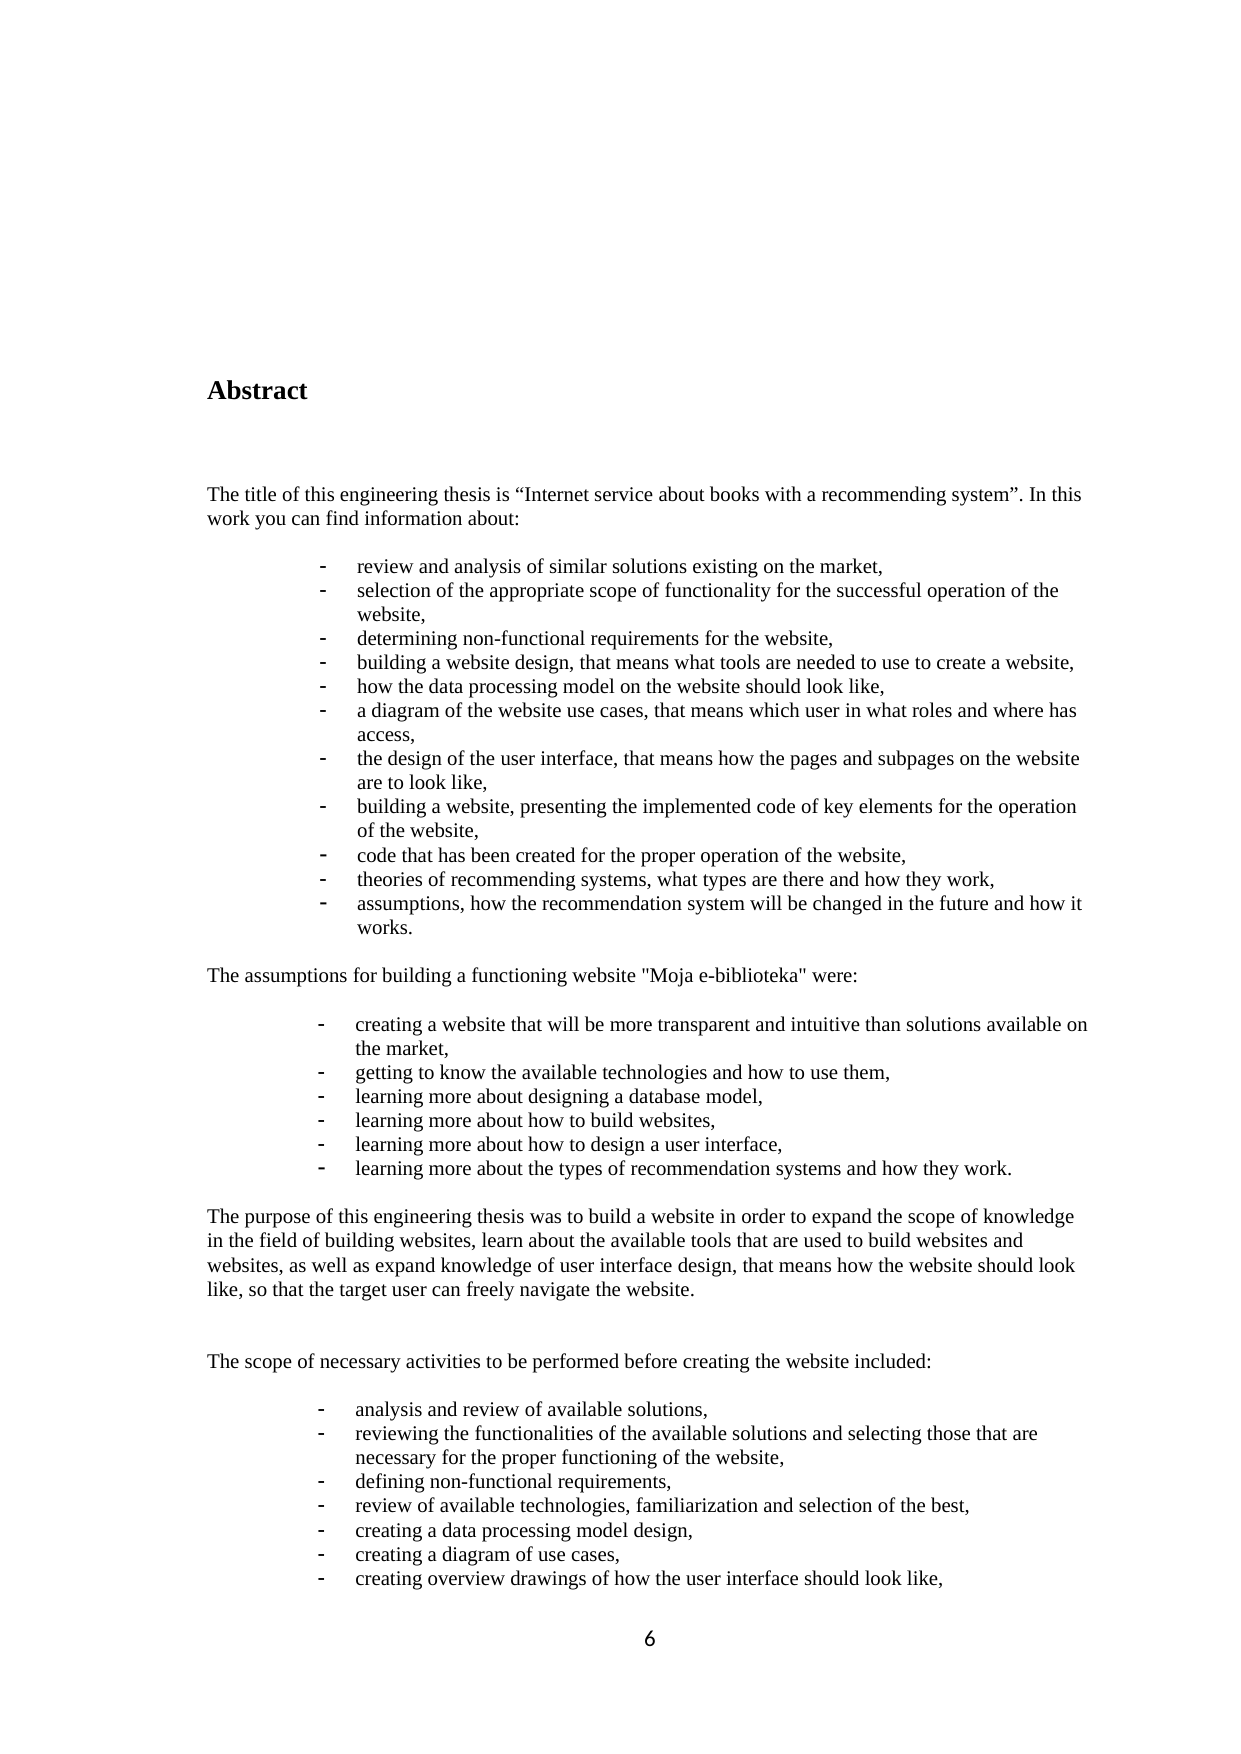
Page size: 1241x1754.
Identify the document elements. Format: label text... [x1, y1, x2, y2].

list creating a diagram of use cases, [318, 1542, 1092, 1566]
list analysis and review of available solutions, [318, 1397, 1092, 1421]
text The scope of necessary activities to be performed before creating the website included: [207, 1349, 1092, 1373]
list review of available technologies, familiarization and selection of the best, [318, 1493, 1092, 1517]
list how the data processing model on the website should look like, [319, 674, 1092, 698]
text The assumptions for building a functioning website "Moja e-biblioteka" were: [207, 963, 1092, 987]
list theories of recommending systems, what types are there and how they work, [319, 867, 1092, 891]
list a diagram of the website use cases, that means which user in what roles and where has access, [319, 698, 1092, 746]
list the design of the user interface, that means how the pages and subpages on the website are to look like, [319, 746, 1092, 794]
text The purpose of this engineering thesis was to build a website in order to expand the scope of knowledge in the field of building websites, learn about the available tools that are used to build websites and websites, as well as expand knowledge of user interface design, that means how the website should look like, so that the target user can freely navigate the website. [207, 1204, 1092, 1301]
list review and analysis of similar solutions existing on the market, [319, 554, 1092, 578]
list defining non-functional requirements, [318, 1469, 1092, 1493]
list learning more about designing a database model, [318, 1084, 1092, 1108]
list creating overview drawings of how the user interface should look like, [318, 1566, 1092, 1590]
list code that has been created for the proper operation of the website, [319, 842, 1092, 867]
list creating a data processing model design, [318, 1517, 1092, 1542]
list learning more about the types of recommendation systems and how they work. [318, 1156, 1092, 1180]
text Abstract [207, 374, 1092, 405]
text The title of this engineering thesis is “Internet service about books with a recommending system”. In this work you can find information about: [207, 482, 1092, 530]
list building a website design, that means what tools are needed to use to create a website, [319, 650, 1092, 674]
list determining non-functional requirements for the website, [319, 626, 1092, 650]
list getting to know the available technologies and how to use them, [318, 1060, 1092, 1084]
list learning more about how to design a user interface, [318, 1132, 1092, 1156]
list selection of the appropriate scope of functionality for the successful operation of the website, [319, 578, 1092, 626]
list building a website, presenting the implemented code of key elements for the operation of the website, [319, 794, 1092, 842]
list reviewing the functionalities of the available solutions and selecting those that are necessary for the proper functioning of the website, [318, 1421, 1092, 1469]
list creating a website that will be more transparent and intuitive than solutions available on the market, [318, 1012, 1092, 1060]
list assumptions, how the recommendation system will be changed in the future and how it works. [319, 891, 1092, 939]
list learning more about how to build websites, [318, 1108, 1092, 1132]
